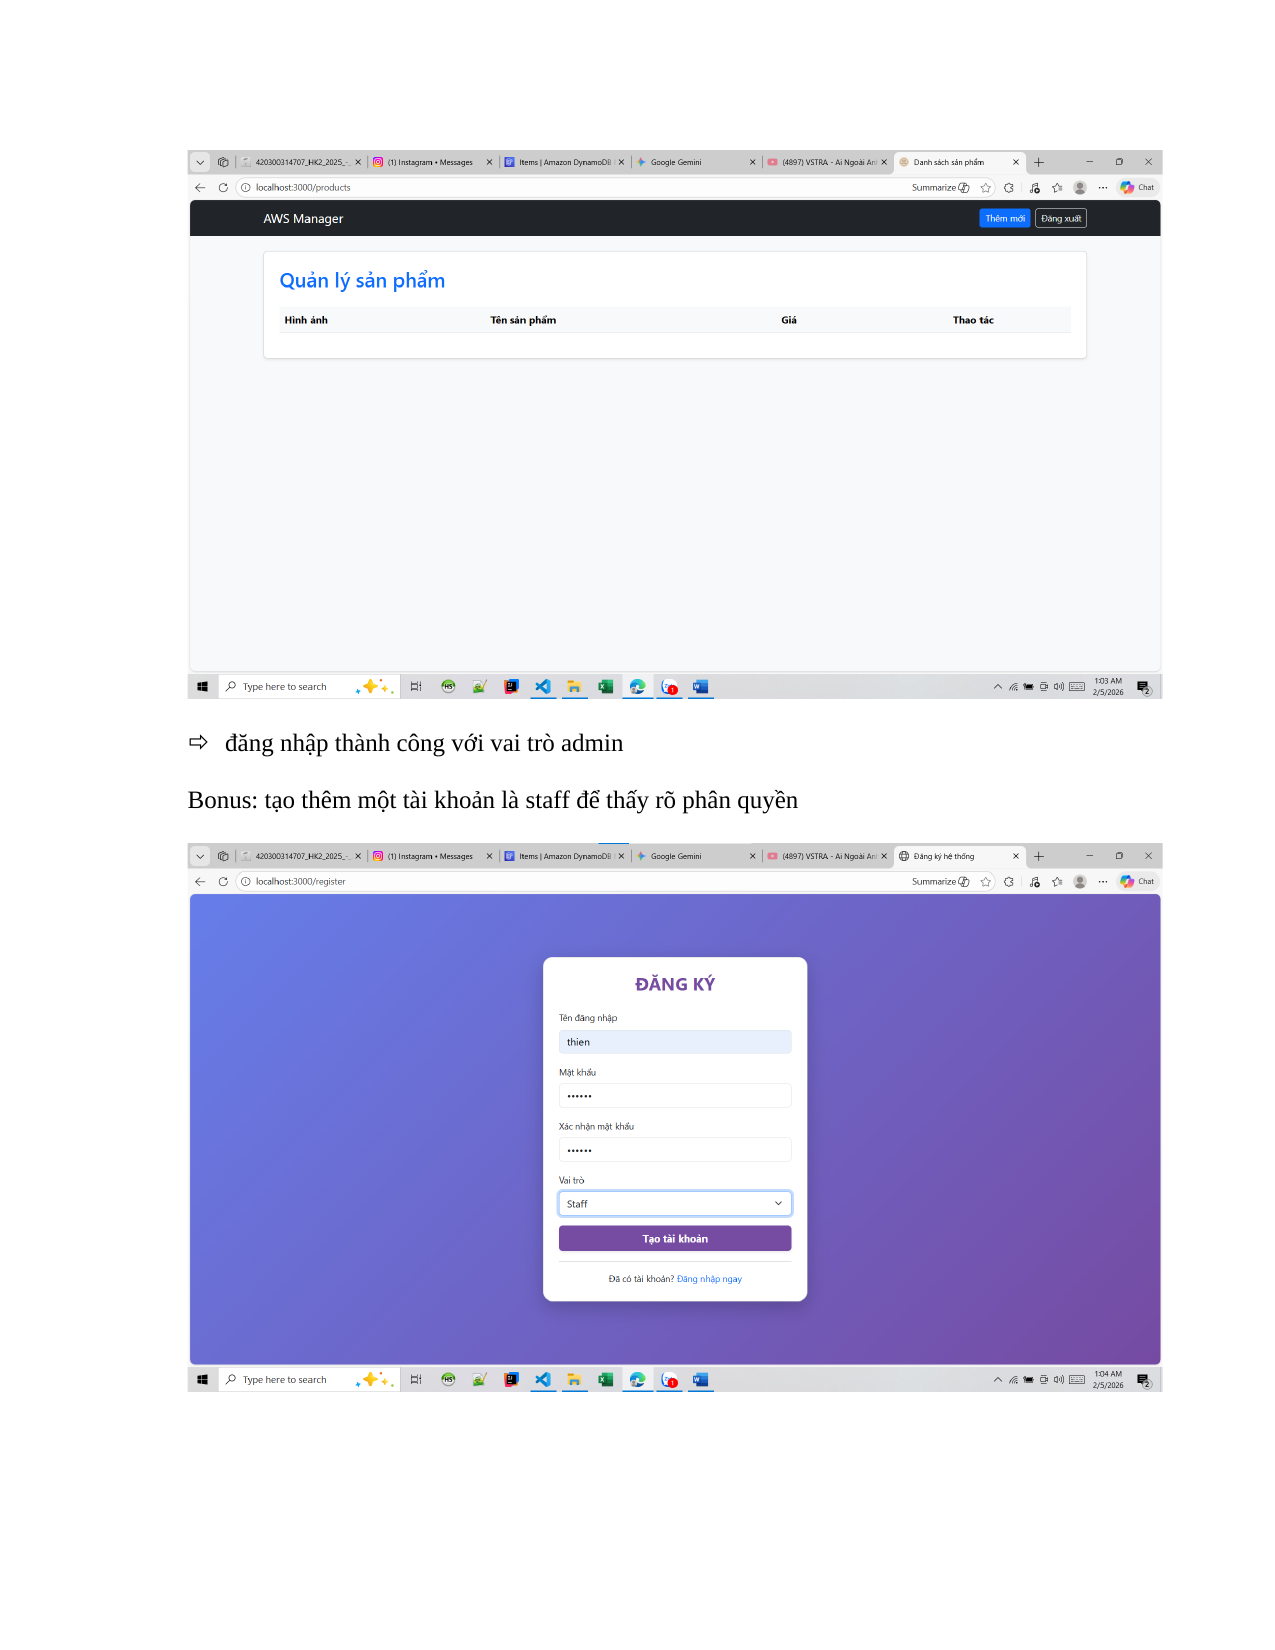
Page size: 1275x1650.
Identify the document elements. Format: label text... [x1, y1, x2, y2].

text Bonus: tạo thêm một tài khoản là staff để thấy rõ phân quyền [187, 786, 1125, 814]
picture [187, 150, 1163, 699]
list đăng nhập thành công với vai trò admin [187, 728, 1125, 756]
picture [187, 843, 1163, 1392]
